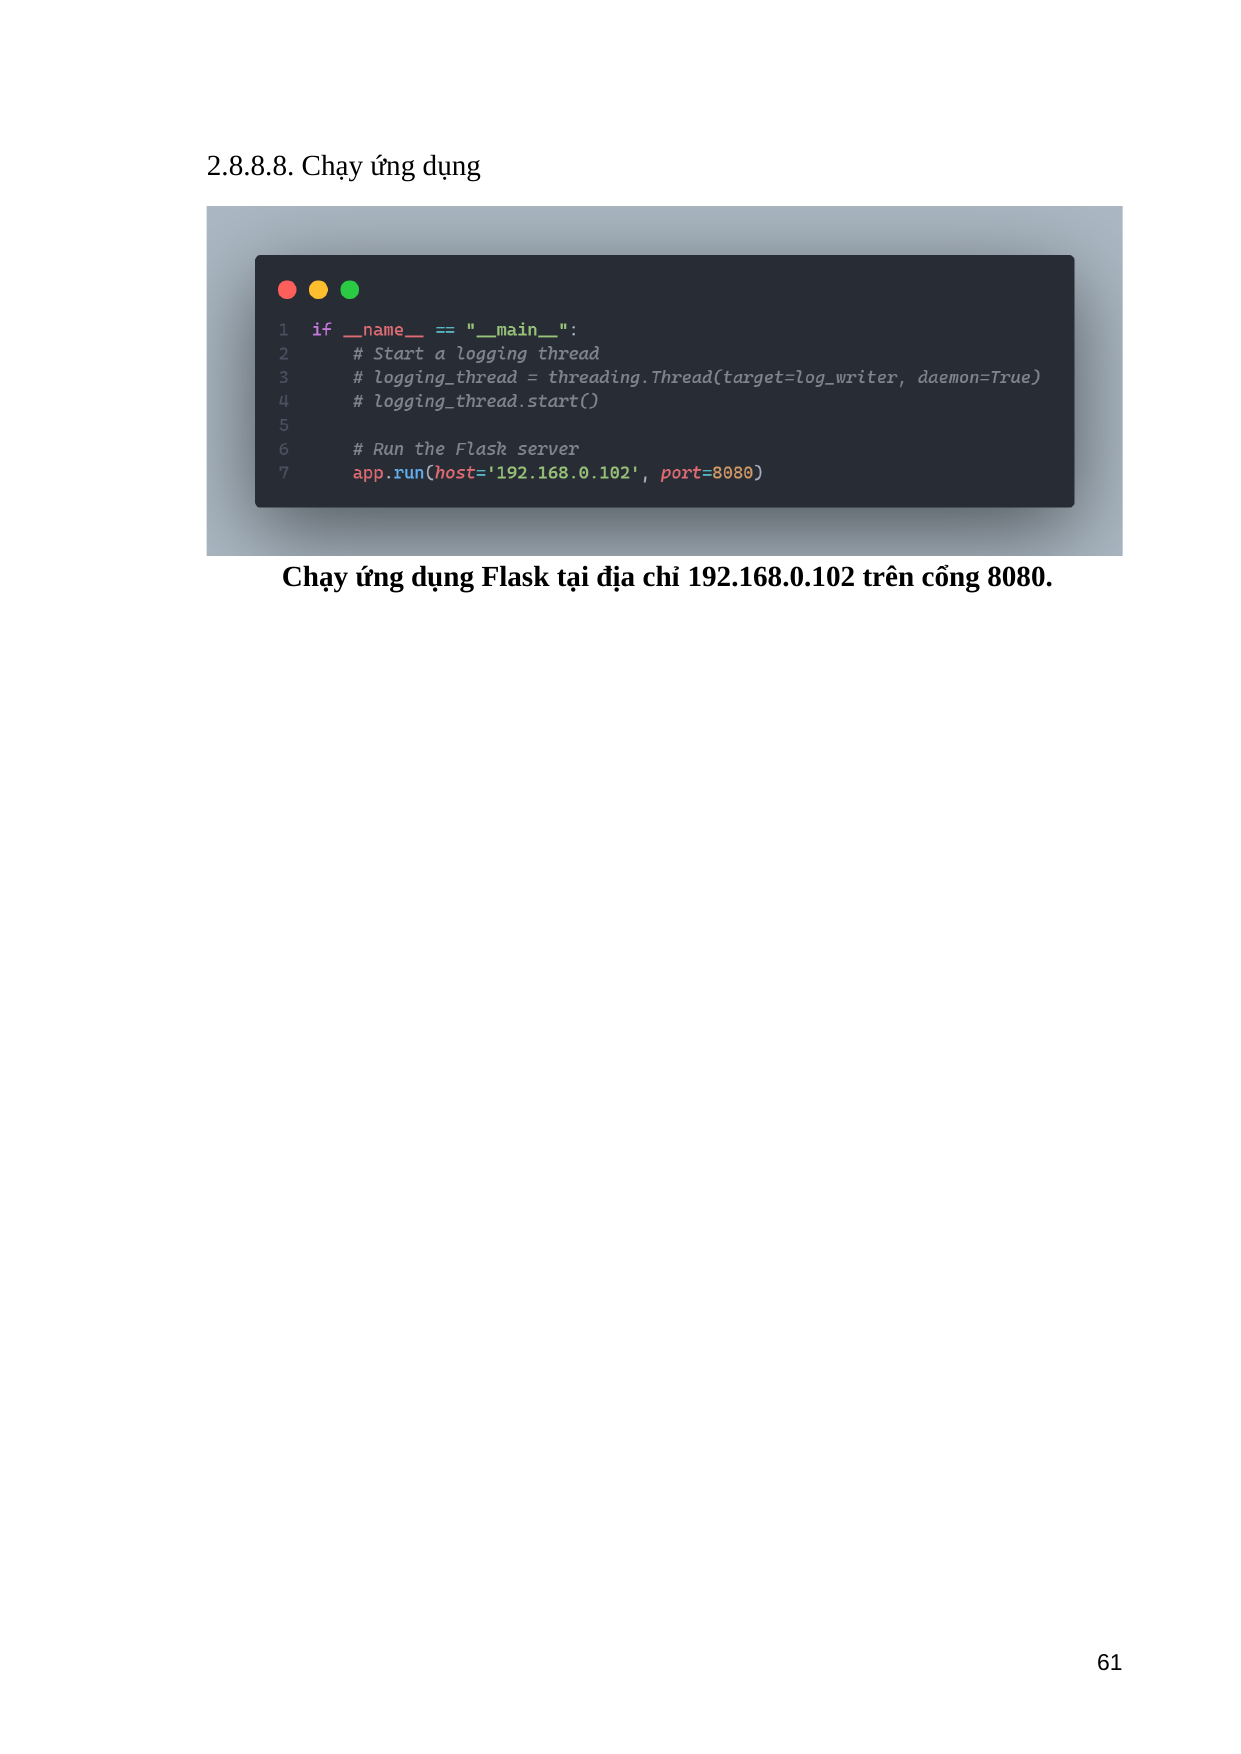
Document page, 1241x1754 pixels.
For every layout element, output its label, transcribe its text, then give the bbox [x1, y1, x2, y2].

text Chạy ứng dụng Flask tại địa chỉ 192.168.0.102 trên cổng 8080. [207, 559, 1122, 593]
picture [206, 206, 1123, 556]
subtitle 2.8.8.8. Chạy ứng dụng [207, 148, 1122, 181]
